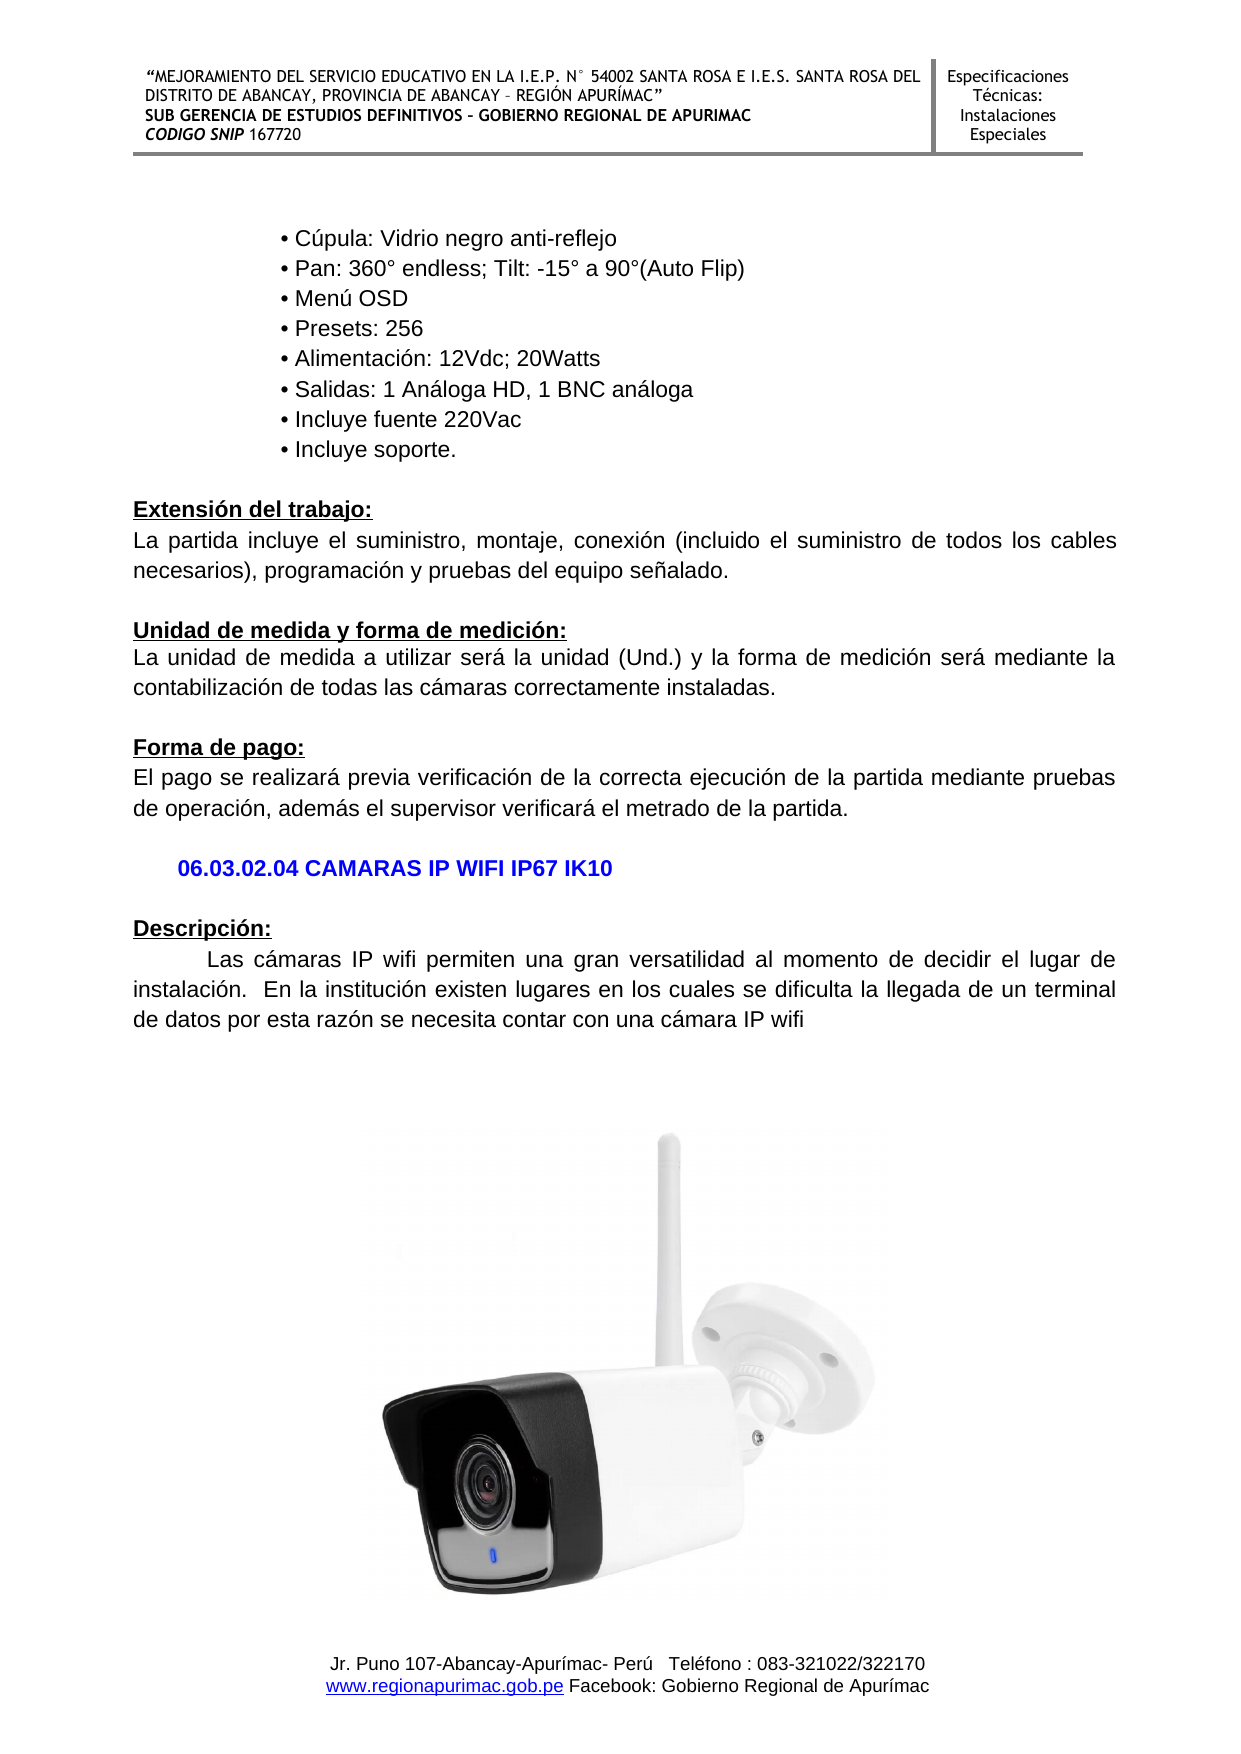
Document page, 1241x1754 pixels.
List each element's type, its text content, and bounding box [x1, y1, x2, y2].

list El pago se realizará previa verificación de la correcta ejecución de la partida mediante pruebas de operación, además el supervisor verificará el metrado de la partida. [133, 764, 1117, 821]
list La unidad de medida a utilizar será la unidad (Und.) y la forma de medición será mediante la contabilización de todas las cámaras correctamente instaladas. [133, 643, 1117, 700]
text La partida incluye el suministro, montaje, conexión (incluido el suministro de todos los cables necesarios), programación y pruebas del equipo señalado. [133, 527, 1117, 583]
picture [360, 1126, 890, 1609]
text Descripción: [133, 915, 1117, 942]
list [280, 224, 1117, 462]
list 06.03.02.04 CAMARAS IP WIFI IP67 IK10 [177, 855, 1117, 881]
text Unidad de medida y forma de medición: [133, 617, 1122, 643]
text Las cámaras IP wifi permiten una gran versatilidad al momento de decidir el lugar de instalación. En la institución existen lugares en los cuales se dificulta la llegada de un terminal de datos por esta razón se necesita contar con una cámara IP wifi [133, 946, 1117, 1032]
list Forma de pago: [133, 734, 1117, 761]
text Extensión del trabajo: [133, 496, 1117, 523]
